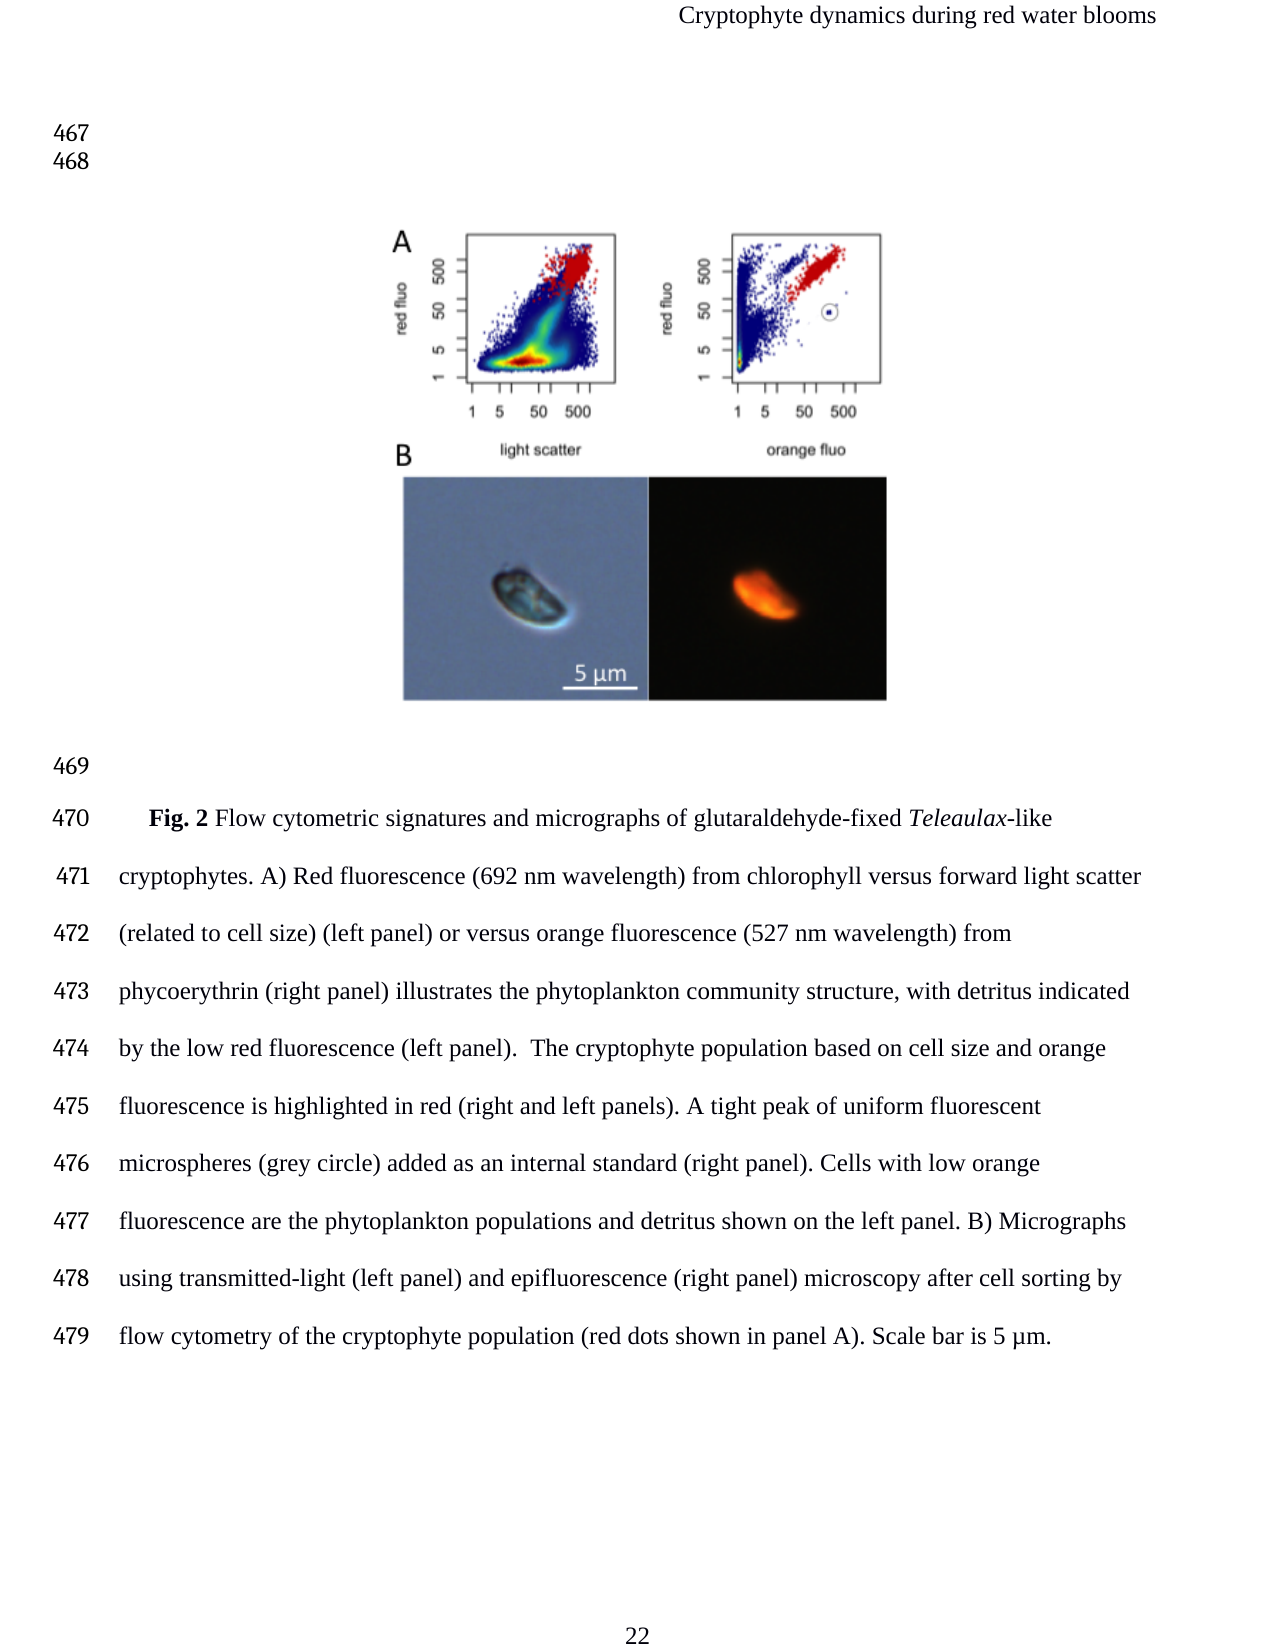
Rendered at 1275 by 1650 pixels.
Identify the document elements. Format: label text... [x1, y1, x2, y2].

picture [368, 204, 937, 775]
text Fig. 2 Flow cytometric signatures and micrographs of glutaraldehyde-fixed Teleaulax-like cryptophytes. A) Red fluorescence (692 nm wavelength) from chlorophyll versus forward light scatter (related to cell size) (left panel) or versus orange fluorescence (527 nm wavelength) from phycoerythrin (right panel) illustrates the phytoplankton community structure, with detritus indicated by the low red fluorescence (left panel). The cryptophyte population based on cell size and orange fluorescence is highlighted in red (right and left panels). A tight peak of uniform fluorescent microspheres (grey circle) added as an internal standard (right panel). Cells with low orange fluorescence are the phytoplankton populations and detritus shown on the left panel. B) Micrographs using transmitted-light (left panel) and epifluorescence (right panel) microscopy after cell sorting by flow cytometry of the cryptophyte population (red dots shown in panel A). Scale bar is 5 µm. [118, 803, 1156, 1349]
